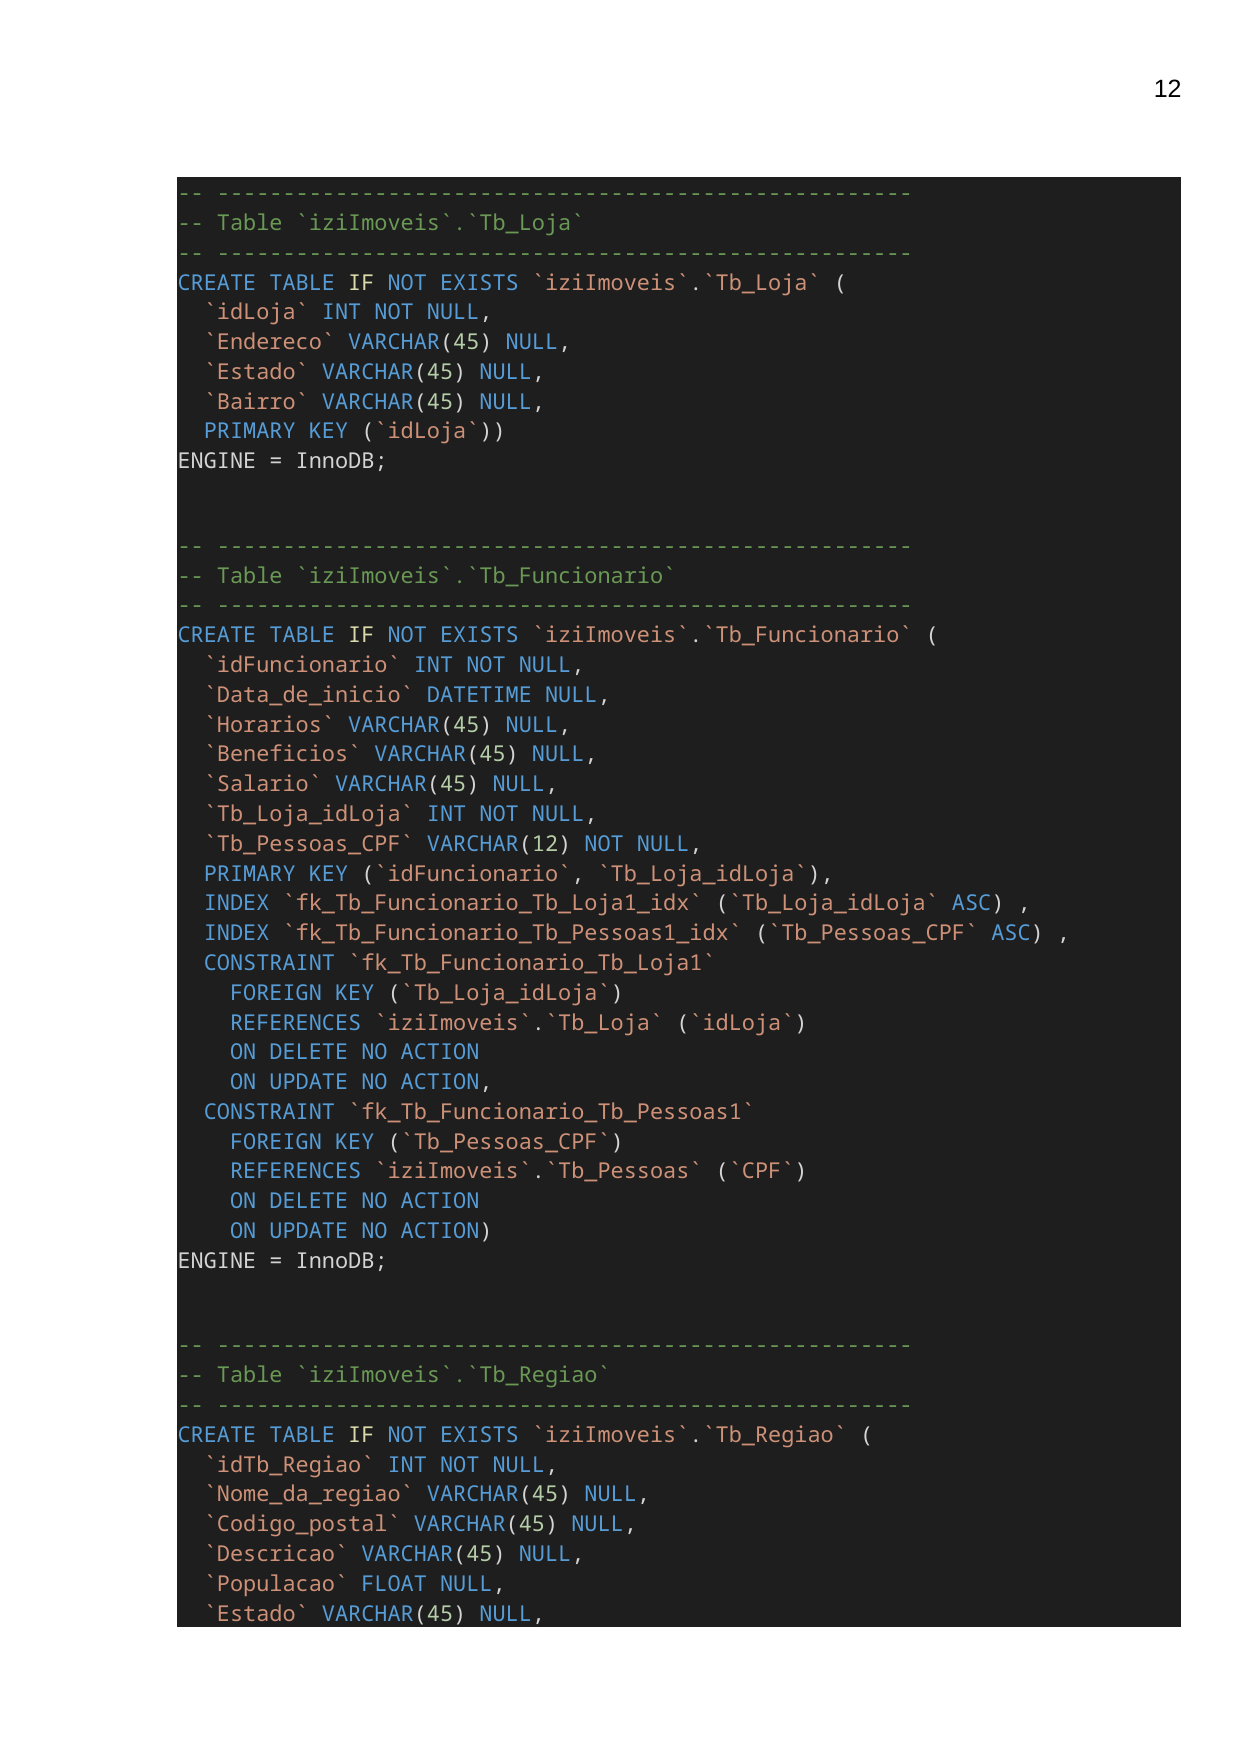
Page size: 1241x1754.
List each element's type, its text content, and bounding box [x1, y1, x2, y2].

text INDEX `fk_Tb_Funcionario_Tb_Pessoas1_idx` (`Tb_Pessoas_CPF` ASC) , [177, 917, 1181, 947]
text CREATE TABLE IF NOT EXISTS `iziImoveis`.`Tb_Regiao` ( [177, 1419, 1181, 1449]
text -- ----------------------------------------------------- [177, 177, 1181, 207]
text `Salario` VARCHAR(45) NULL, [177, 768, 1181, 798]
text `Beneficios` VARCHAR(45) NULL, [177, 738, 1181, 768]
text `Nome_da_regiao` VARCHAR(45) NULL, [177, 1478, 1181, 1508]
text FOREIGN KEY (`Tb_Pessoas_CPF`) [177, 1126, 1181, 1156]
text ON UPDATE NO ACTION) [177, 1215, 1181, 1245]
text `Estado` VARCHAR(45) NULL, [177, 1598, 1181, 1627]
text -- ----------------------------------------------------- [177, 237, 1181, 267]
text REFERENCES `iziImoveis`.`Tb_Loja` (`idLoja`) [177, 1007, 1181, 1036]
text -- Table `iziImoveis`.`Tb_Funcionario` [177, 560, 1181, 589]
text -- ----------------------------------------------------- [177, 1389, 1181, 1419]
text CREATE TABLE IF NOT EXISTS `iziImoveis`.`Tb_Funcionario` ( [177, 619, 1181, 649]
text PRIMARY KEY (`idFuncionario`, `Tb_Loja_idLoja`), [177, 858, 1181, 887]
text -- ----------------------------------------------------- [177, 1329, 1181, 1359]
text -- ----------------------------------------------------- [177, 589, 1181, 619]
text CONSTRAINT `fk_Tb_Funcionario_Tb_Loja1` [177, 947, 1181, 977]
text `Tb_Pessoas_CPF` VARCHAR(12) NOT NULL, [177, 828, 1181, 858]
text `Bairro` VARCHAR(45) NULL, [177, 386, 1181, 416]
text `Horarios` VARCHAR(45) NULL, [177, 709, 1181, 738]
text `Data_de_inicio` DATETIME NULL, [177, 679, 1181, 709]
text CREATE TABLE IF NOT EXISTS `iziImoveis`.`Tb_Loja` ( [177, 267, 1181, 296]
text INDEX `fk_Tb_Funcionario_Tb_Loja1_idx` (`Tb_Loja_idLoja` ASC) , [177, 887, 1181, 917]
text ENGINE = InnoDB; [177, 1245, 1181, 1275]
text ENGINE = InnoDB; [177, 445, 1181, 475]
text FOREIGN KEY (`Tb_Loja_idLoja`) [177, 977, 1181, 1007]
text ON DELETE NO ACTION [177, 1185, 1181, 1215]
text `idFuncionario` INT NOT NULL, [177, 649, 1181, 679]
text ON UPDATE NO ACTION, [177, 1066, 1181, 1096]
text -- Table `iziImoveis`.`Tb_Regiao` [177, 1359, 1181, 1389]
text REFERENCES `iziImoveis`.`Tb_Pessoas` (`CPF`) [177, 1156, 1181, 1185]
text `Codigo_postal` VARCHAR(45) NULL, [177, 1508, 1181, 1538]
text `idLoja` INT NOT NULL, [177, 296, 1181, 326]
text `Descricao` VARCHAR(45) NULL, [177, 1538, 1181, 1568]
text CONSTRAINT `fk_Tb_Funcionario_Tb_Pessoas1` [177, 1096, 1181, 1126]
text ON DELETE NO ACTION [177, 1036, 1181, 1066]
text -- Table `iziImoveis`.`Tb_Loja` [177, 207, 1181, 237]
text -- ----------------------------------------------------- [177, 530, 1181, 560]
text PRIMARY KEY (`idLoja`)) [177, 416, 1181, 445]
text `Endereco` VARCHAR(45) NULL, [177, 326, 1181, 356]
text `Tb_Loja_idLoja` INT NOT NULL, [177, 798, 1181, 828]
text `Populacao` FLOAT NULL, [177, 1568, 1181, 1598]
text `Estado` VARCHAR(45) NULL, [177, 356, 1181, 386]
text `idTb_Regiao` INT NOT NULL, [177, 1449, 1181, 1478]
